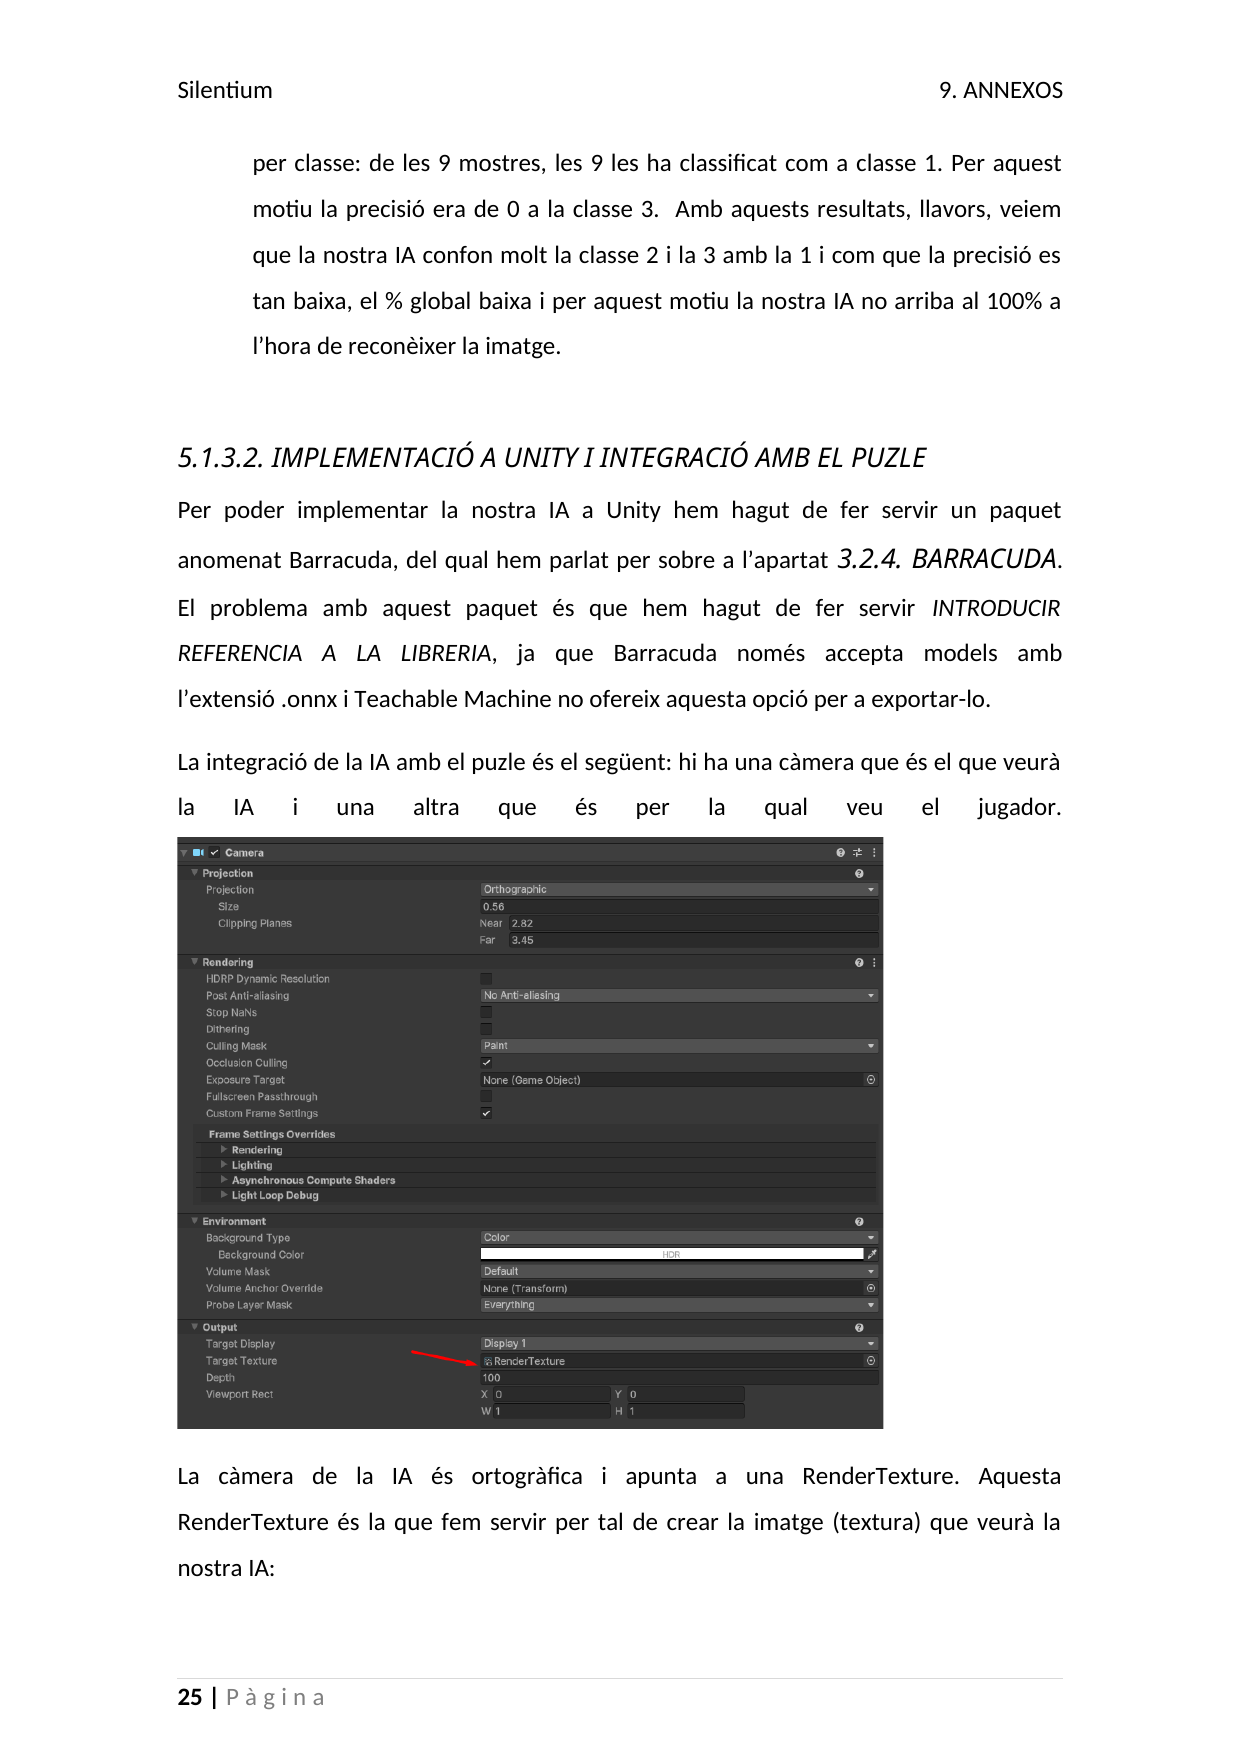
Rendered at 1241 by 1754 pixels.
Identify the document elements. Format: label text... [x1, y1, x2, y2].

text Per poder implementar la nostra IA a Unity hem hagut de fer servir un paquet anomenat Barracuda, del qual hem parlat per sobre a l’apartat 3.2.4. BARRACUDA. El problema amb aquest paquet és que hem hagut de fer servir INTRODUCIR REFERENCIA A LA LIBRERIA, ja que Barracuda només accepta models amb l’extensió .onnx i Teachable Machine no ofereix aquesta opció per a exportar-lo. [177, 494, 1063, 714]
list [252, 148, 1063, 361]
text La càmera de la IA és ortogràfica i apunta a una RenderTexture. Aquesta RenderTexture és la que fem servir per tal de crear la imatge (textura) que veurà la nostra IA: [177, 1460, 1063, 1582]
subtitle 5.1.3.2. IMPLEMENTACIÓ A UNITY I INTEGRACIÓ AMB EL PUZLE [177, 439, 1063, 476]
picture [177, 837, 884, 1429]
